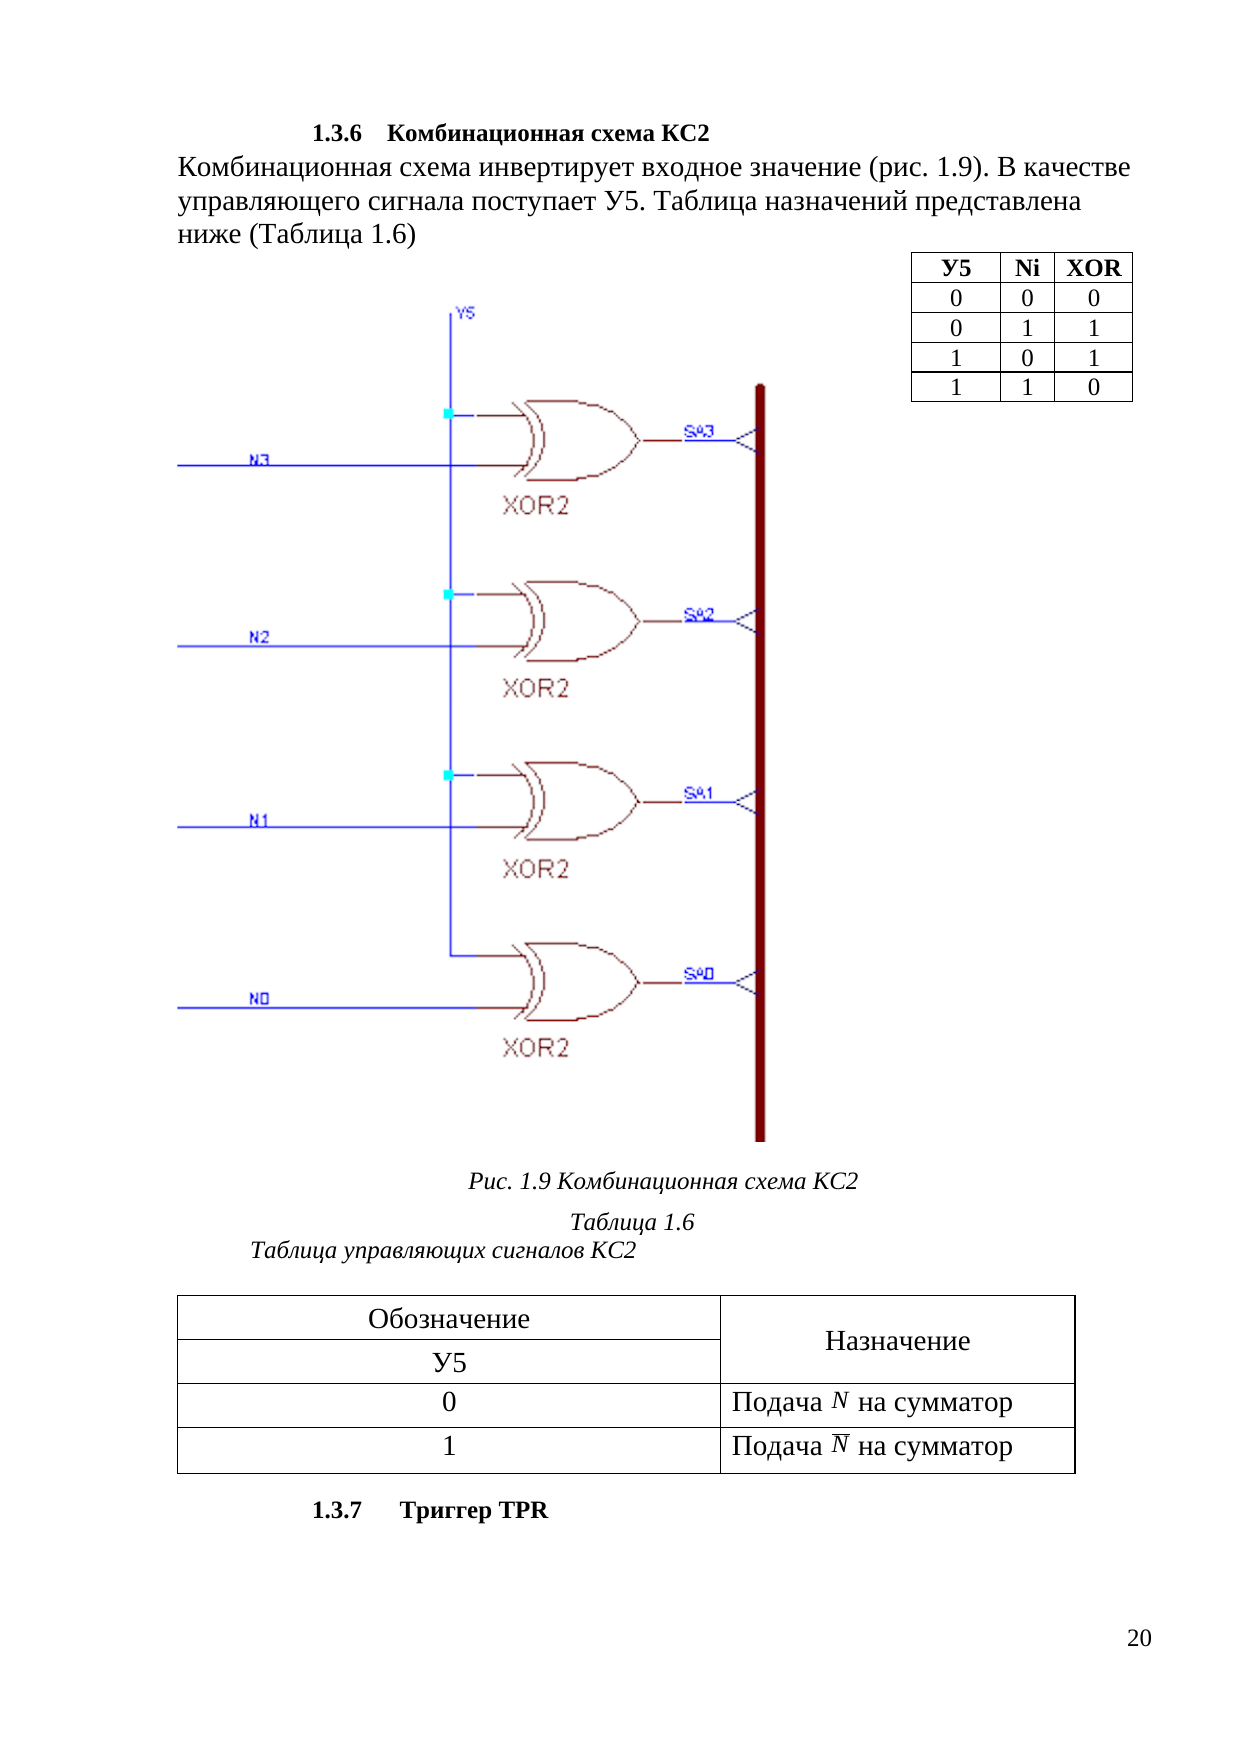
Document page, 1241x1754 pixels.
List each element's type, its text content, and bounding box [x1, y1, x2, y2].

table_cell 0 [1001, 343, 1054, 371]
table_cell 1 [912, 373, 1000, 401]
table_header Обозначение [178, 1296, 720, 1339]
table_cell 0 [912, 313, 1000, 342]
picture [177, 283, 855, 1142]
subtitle Комбинационная схема КС2 [312, 118, 1152, 147]
table_cell 1 [178, 1428, 720, 1473]
table_cell 1 [1001, 373, 1054, 401]
table_cell У5 [178, 1340, 720, 1383]
subtitle Триггер TPR [312, 1495, 1152, 1524]
text Рис. 1.9 Комбинационная схема КС2 [177, 1166, 1152, 1194]
table_cell 1 [1001, 313, 1054, 342]
table_cell Подача на сумматор [721, 1384, 1074, 1427]
text Комбинационная схема инвертирует входное значение (рис. 1.9). В качестве управляющего сигнала поступает У5. Таблица назначений представлена ниже (Таблица 1.6) [177, 149, 1152, 250]
table_header У5 [912, 253, 1000, 282]
table_cell Подача на сумматор [721, 1428, 1074, 1473]
table_cell 0 [178, 1384, 720, 1427]
table_cell 1 [1055, 313, 1132, 342]
table_cell 1 [1055, 343, 1132, 371]
table_header XOR [1055, 253, 1132, 282]
table_cell 0 [1055, 283, 1132, 312]
table_cell 0 [912, 283, 1000, 312]
table_cell 0 [1055, 373, 1132, 401]
table_header Назначение [721, 1296, 1074, 1383]
table_cell 0 [1001, 283, 1054, 312]
table_header Ni [1001, 253, 1054, 282]
table_cell 1 [912, 343, 1000, 371]
